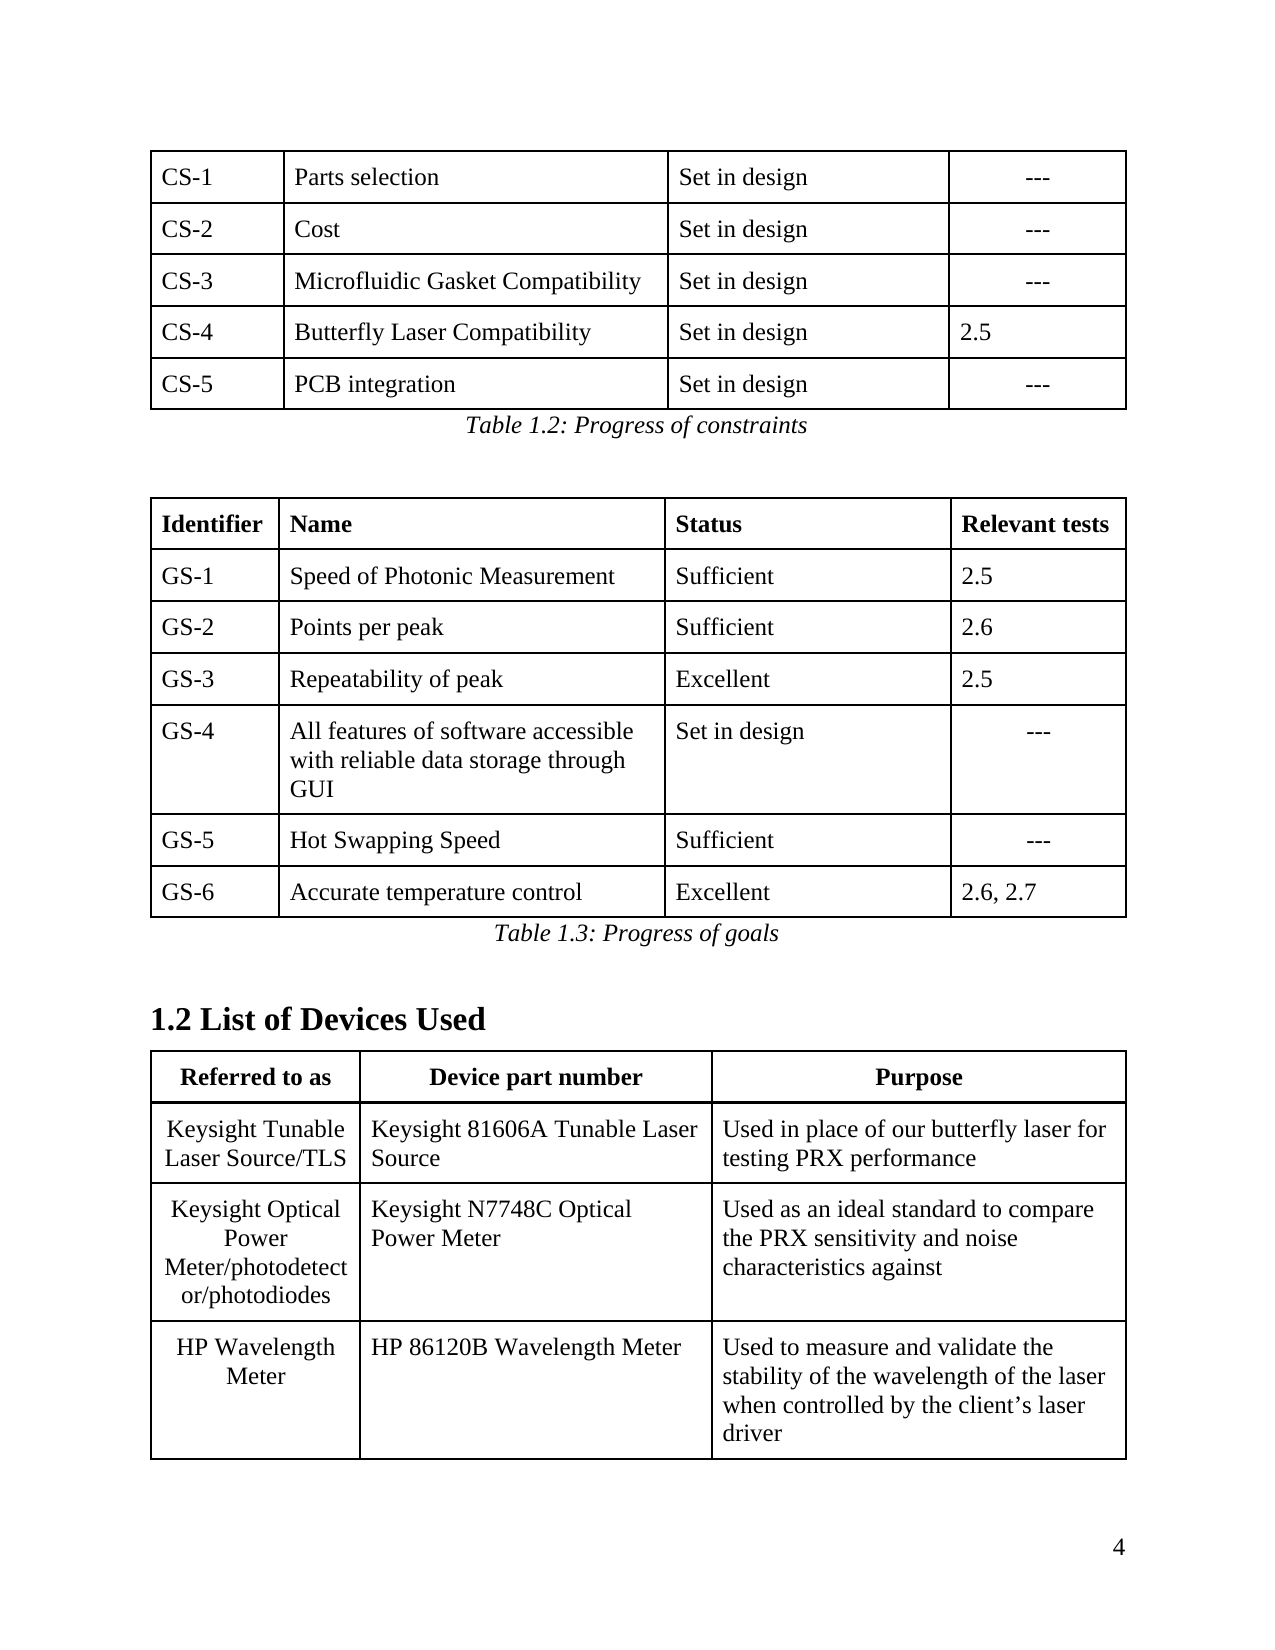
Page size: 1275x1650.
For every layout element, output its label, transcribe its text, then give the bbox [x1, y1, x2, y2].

table_cell Keysight N7748C Optical Power Meter [361, 1184, 711, 1320]
table_cell 2.6, 2.7 [952, 867, 1125, 916]
table_cell GS-6 [152, 867, 278, 916]
table_cell Microfluidic Gasket Compatibility [285, 255, 667, 305]
table_cell GS-1 [152, 550, 278, 600]
table_cell GS-5 [152, 815, 278, 864]
table_header Relevant tests [952, 499, 1125, 548]
table_cell Used to measure and validate the stability of the wavelength of the laser when controlled by the client’s laser driver [713, 1322, 1125, 1458]
table_header Device part number [361, 1052, 711, 1101]
table_cell Sufficient [666, 602, 950, 652]
table_cell 2.5 [950, 307, 1125, 357]
table_header Referred to as [152, 1052, 359, 1101]
table_cell Sufficient [666, 550, 950, 600]
table_cell CS-3 [152, 255, 283, 305]
table_cell GS-3 [152, 654, 278, 704]
table_cell PCB integration [285, 359, 667, 408]
table_cell Keysight 81606A Tunable Laser Source [361, 1104, 711, 1182]
table_cell CS-2 [152, 204, 283, 253]
table_cell 2.5 [952, 654, 1125, 704]
table_header Status [666, 499, 950, 548]
subtitle 1.2 List of Devices Used [150, 999, 1125, 1037]
table_cell Set in design [669, 255, 948, 305]
table_header Name [280, 499, 664, 548]
table_cell Used in place of our butterfly laser for testing PRX performance [713, 1104, 1125, 1182]
table_cell Accurate temperature control [280, 867, 664, 916]
table_cell --- [952, 815, 1125, 864]
text Table 1.3: Progress of goals [150, 918, 1125, 947]
table_cell CS-1 [152, 152, 283, 202]
table_cell Excellent [666, 867, 950, 916]
table_cell --- [950, 255, 1125, 305]
table_cell Set in design [669, 204, 948, 253]
table_cell --- [952, 706, 1125, 813]
table_cell GS-4 [152, 706, 278, 813]
table_cell Keysight Tunable Laser Source/TLS [152, 1104, 359, 1182]
table_cell --- [950, 359, 1125, 408]
table_cell HP Wavelength Meter [152, 1322, 359, 1458]
table_cell 2.6 [952, 602, 1125, 652]
table_cell Set in design [669, 359, 948, 408]
table_cell Points per peak [280, 602, 664, 652]
table_cell Hot Swapping Speed [280, 815, 664, 864]
table_cell Parts selection [285, 152, 667, 202]
table_cell --- [950, 204, 1125, 253]
table_cell 2.5 [952, 550, 1125, 600]
table_cell Excellent [666, 654, 950, 704]
table_cell CS-5 [152, 359, 283, 408]
table_cell Keysight Optical Power Meter/photodetector/photodiodes [152, 1184, 359, 1320]
table_header Purpose [713, 1052, 1125, 1101]
table_cell Used as an ideal standard to compare the PRX sensitivity and noise characteristics against [713, 1184, 1125, 1320]
table_cell Butterfly Laser Compatibility [285, 307, 667, 357]
table_cell Set in design [666, 706, 950, 813]
text Table 1.2: Progress of constraints [150, 410, 1125, 439]
table_cell HP 86120B Wavelength Meter [361, 1322, 711, 1458]
table_cell Cost [285, 204, 667, 253]
table_cell Speed of Photonic Measurement [280, 550, 664, 600]
table_header Identifier [152, 499, 278, 548]
table_cell CS-4 [152, 307, 283, 357]
table_cell Set in design [669, 152, 948, 202]
table_cell --- [950, 152, 1125, 202]
table_cell GS-2 [152, 602, 278, 652]
table_cell Set in design [669, 307, 948, 357]
table_cell Sufficient [666, 815, 950, 864]
table_cell Repeatability of peak [280, 654, 664, 704]
table_cell All features of software accessible with reliable data storage through GUI [280, 706, 664, 813]
